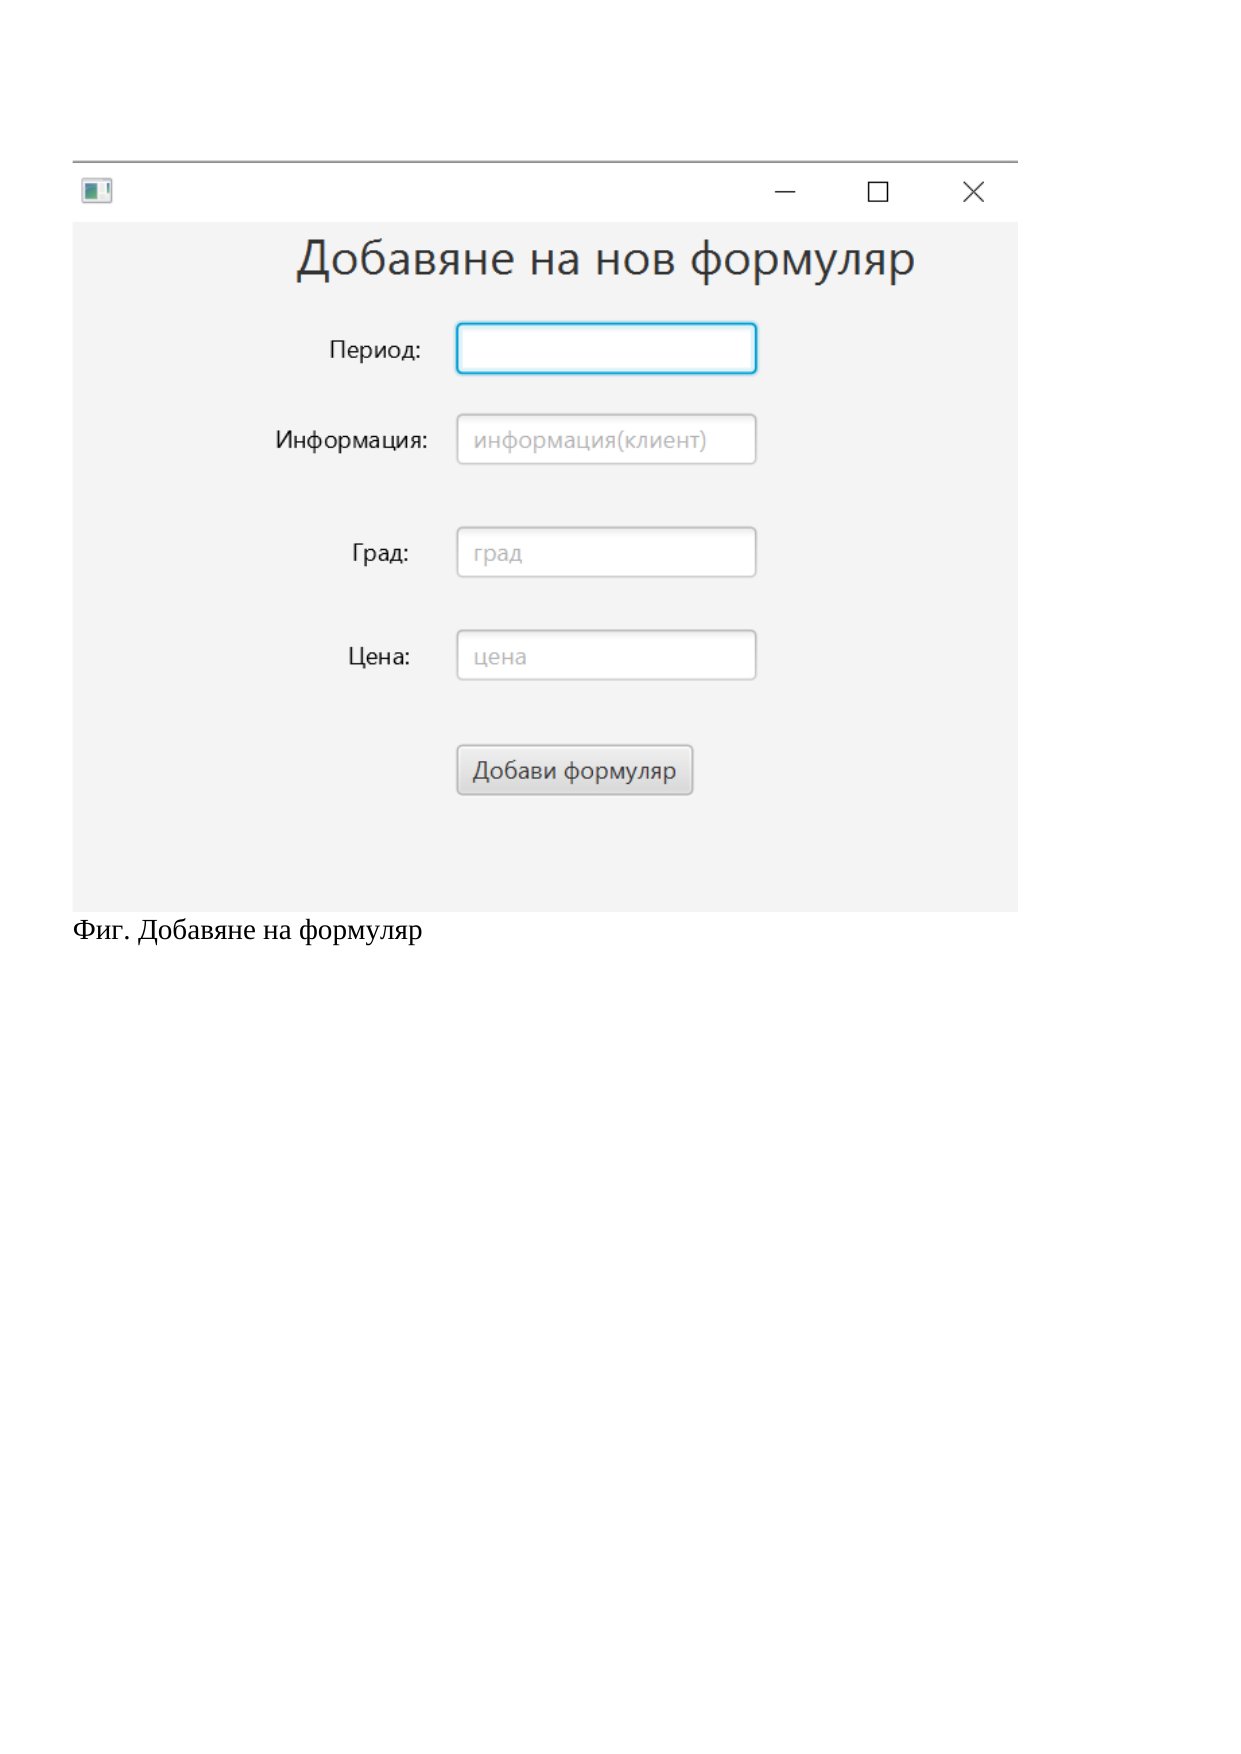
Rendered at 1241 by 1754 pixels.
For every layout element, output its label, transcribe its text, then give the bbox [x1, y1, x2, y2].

picture [72, 160, 1018, 912]
text Фиг. Добавяне на формуляр [73, 912, 1093, 946]
